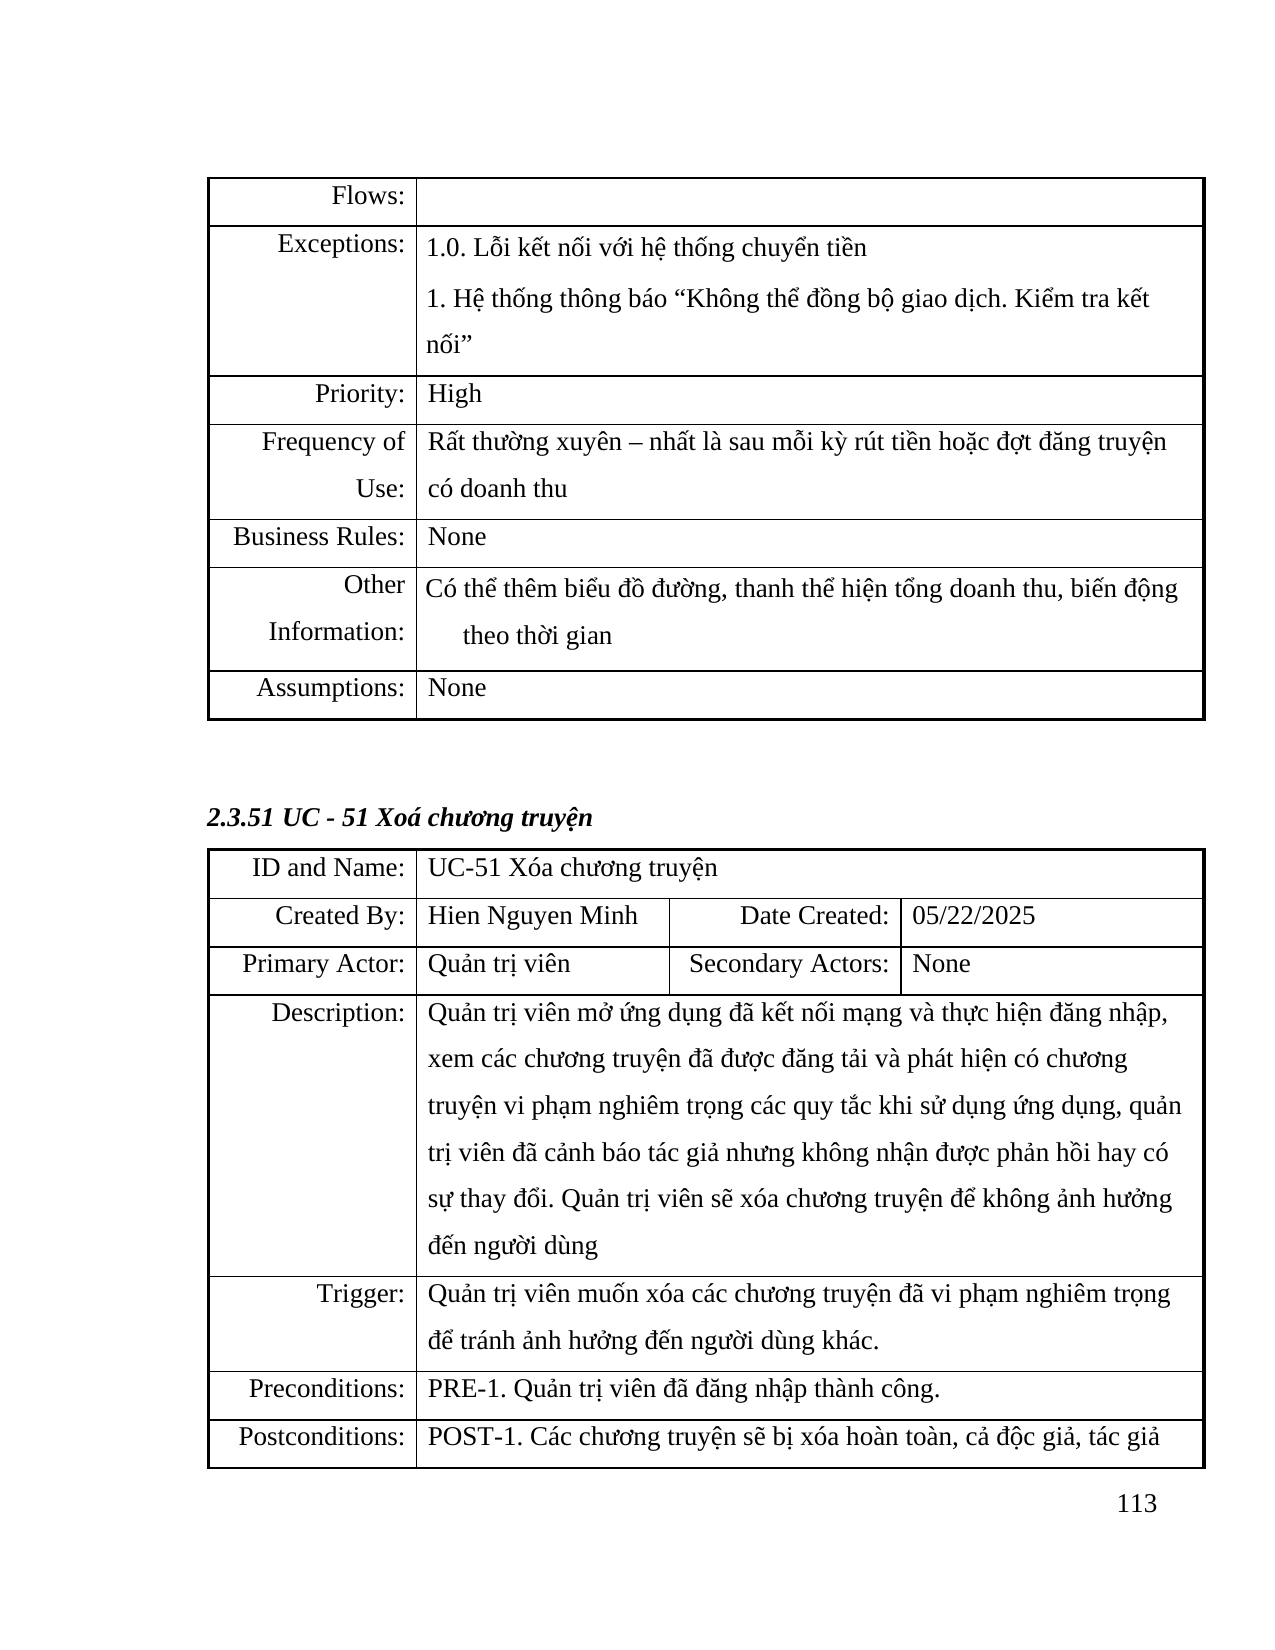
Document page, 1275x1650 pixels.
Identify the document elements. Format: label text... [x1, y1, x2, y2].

subtitle UC - 51 Xoá chương truyện [207, 801, 1157, 832]
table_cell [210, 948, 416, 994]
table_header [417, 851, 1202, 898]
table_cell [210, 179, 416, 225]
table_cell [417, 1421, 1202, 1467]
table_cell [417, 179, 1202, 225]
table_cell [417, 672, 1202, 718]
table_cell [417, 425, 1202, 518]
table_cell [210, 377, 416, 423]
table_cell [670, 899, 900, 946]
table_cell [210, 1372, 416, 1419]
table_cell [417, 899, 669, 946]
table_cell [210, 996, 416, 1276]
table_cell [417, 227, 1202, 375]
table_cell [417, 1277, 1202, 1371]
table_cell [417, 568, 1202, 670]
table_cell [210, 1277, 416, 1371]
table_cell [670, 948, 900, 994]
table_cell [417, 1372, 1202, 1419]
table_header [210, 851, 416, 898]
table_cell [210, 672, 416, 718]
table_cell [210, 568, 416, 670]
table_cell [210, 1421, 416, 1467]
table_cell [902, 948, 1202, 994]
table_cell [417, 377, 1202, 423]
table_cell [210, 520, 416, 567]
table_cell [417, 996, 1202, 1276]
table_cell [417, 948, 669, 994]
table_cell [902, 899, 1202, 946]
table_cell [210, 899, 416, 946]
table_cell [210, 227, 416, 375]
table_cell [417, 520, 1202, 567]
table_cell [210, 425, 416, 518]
